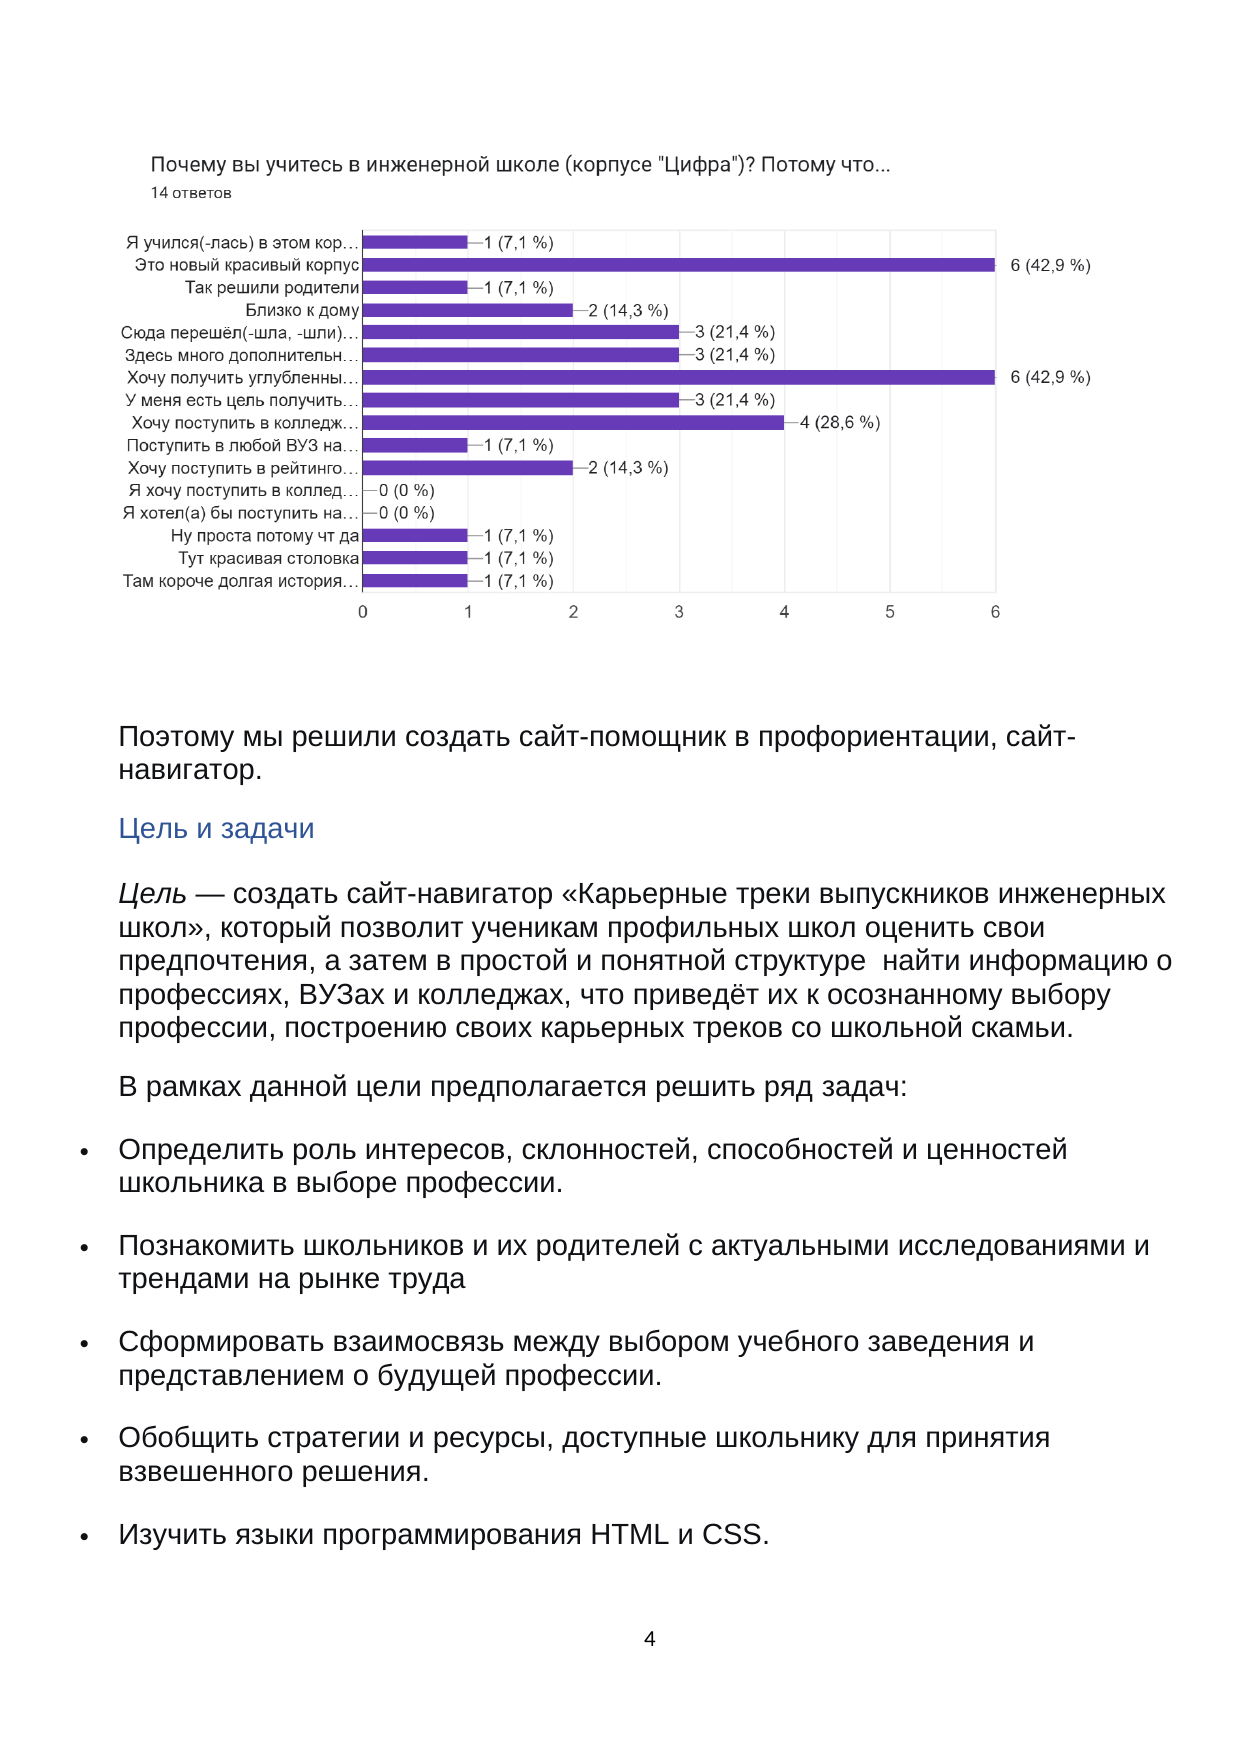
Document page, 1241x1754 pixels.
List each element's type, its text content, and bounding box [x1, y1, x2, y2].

list Определить роль интересов, склонностей, способностей и ценностей школьника в выборе профессии. [81, 1132, 1181, 1199]
text В рамках данной цели предполагается решить ряд задач: [118, 1069, 1181, 1102]
list Изучить языки программирования HTML и CSS. [81, 1517, 1181, 1550]
subtitle Цель и задачи [118, 811, 1181, 844]
list Сформировать взаимосвязь между выбором учебного заведения и представлением о будущей профессии. [81, 1324, 1181, 1391]
list Обобщить стратегии и ресурсы, доступные школьнику для принятия взвешенного решения. [81, 1420, 1181, 1487]
list Познакомить школьников и их родителей с актуальными исследованиями и трендами на рынке труда [81, 1228, 1181, 1295]
picture [118, 118, 1093, 688]
text Цель — создать сайт-навигатор «Карьерные треки выпускников инженерных школ», который позволит ученикам профильных школ оценить свои предпочтения, а затем в простой и понятной структуре найти информацию о профессиях, ВУЗах и колледжах, что приведёт их к осознанному выбору профессии, построению своих карьерных треков со школьной скамьи. [118, 876, 1181, 1044]
text Поэтому мы решили создать сайт-помощник в профориентации, сайт-навигатор. [118, 719, 1181, 786]
